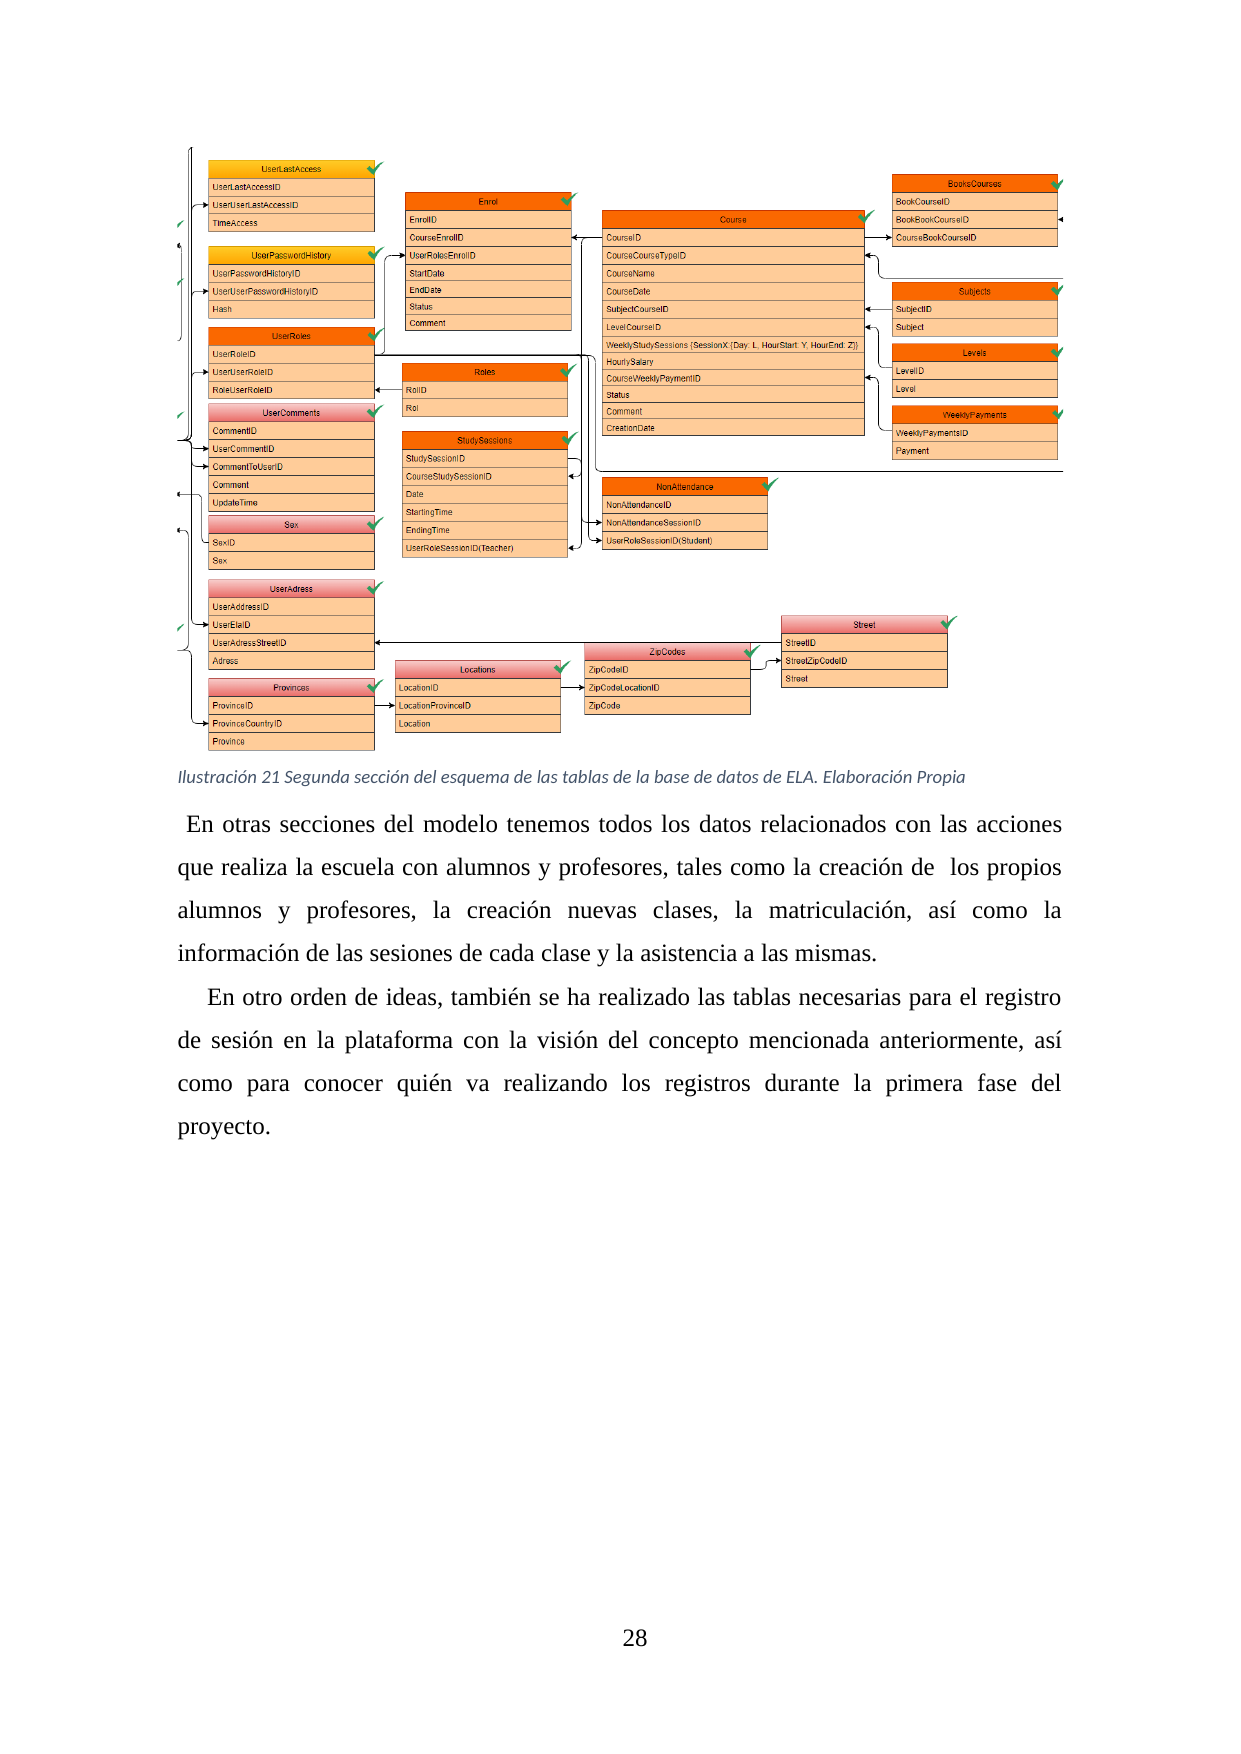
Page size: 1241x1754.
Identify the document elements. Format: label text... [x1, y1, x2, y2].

text En otras secciones del modelo tenemos todos los datos relacionados con las acciones que realiza la escuela con alumnos y profesores, tales como la creación de los propios alumnos y profesores, la creación nuevas clases, la matriculación, así como la información de las sesiones de cada clase y la asistencia a las mismas. [177, 809, 1063, 967]
text Ilustración 21 Segunda sección del esquema de las tablas de la base de datos de ELA. Elaboración Propia [177, 765, 1063, 788]
text En otro orden de ideas, también se ha realizado las tablas necesarias para el registro de sesión en la plataforma con la visión del concepto mencionada anteriormente, así como para conocer quién va realizando los registros durante la primera fase del proyecto. [177, 982, 1063, 1140]
picture [177, 147, 1064, 751]
